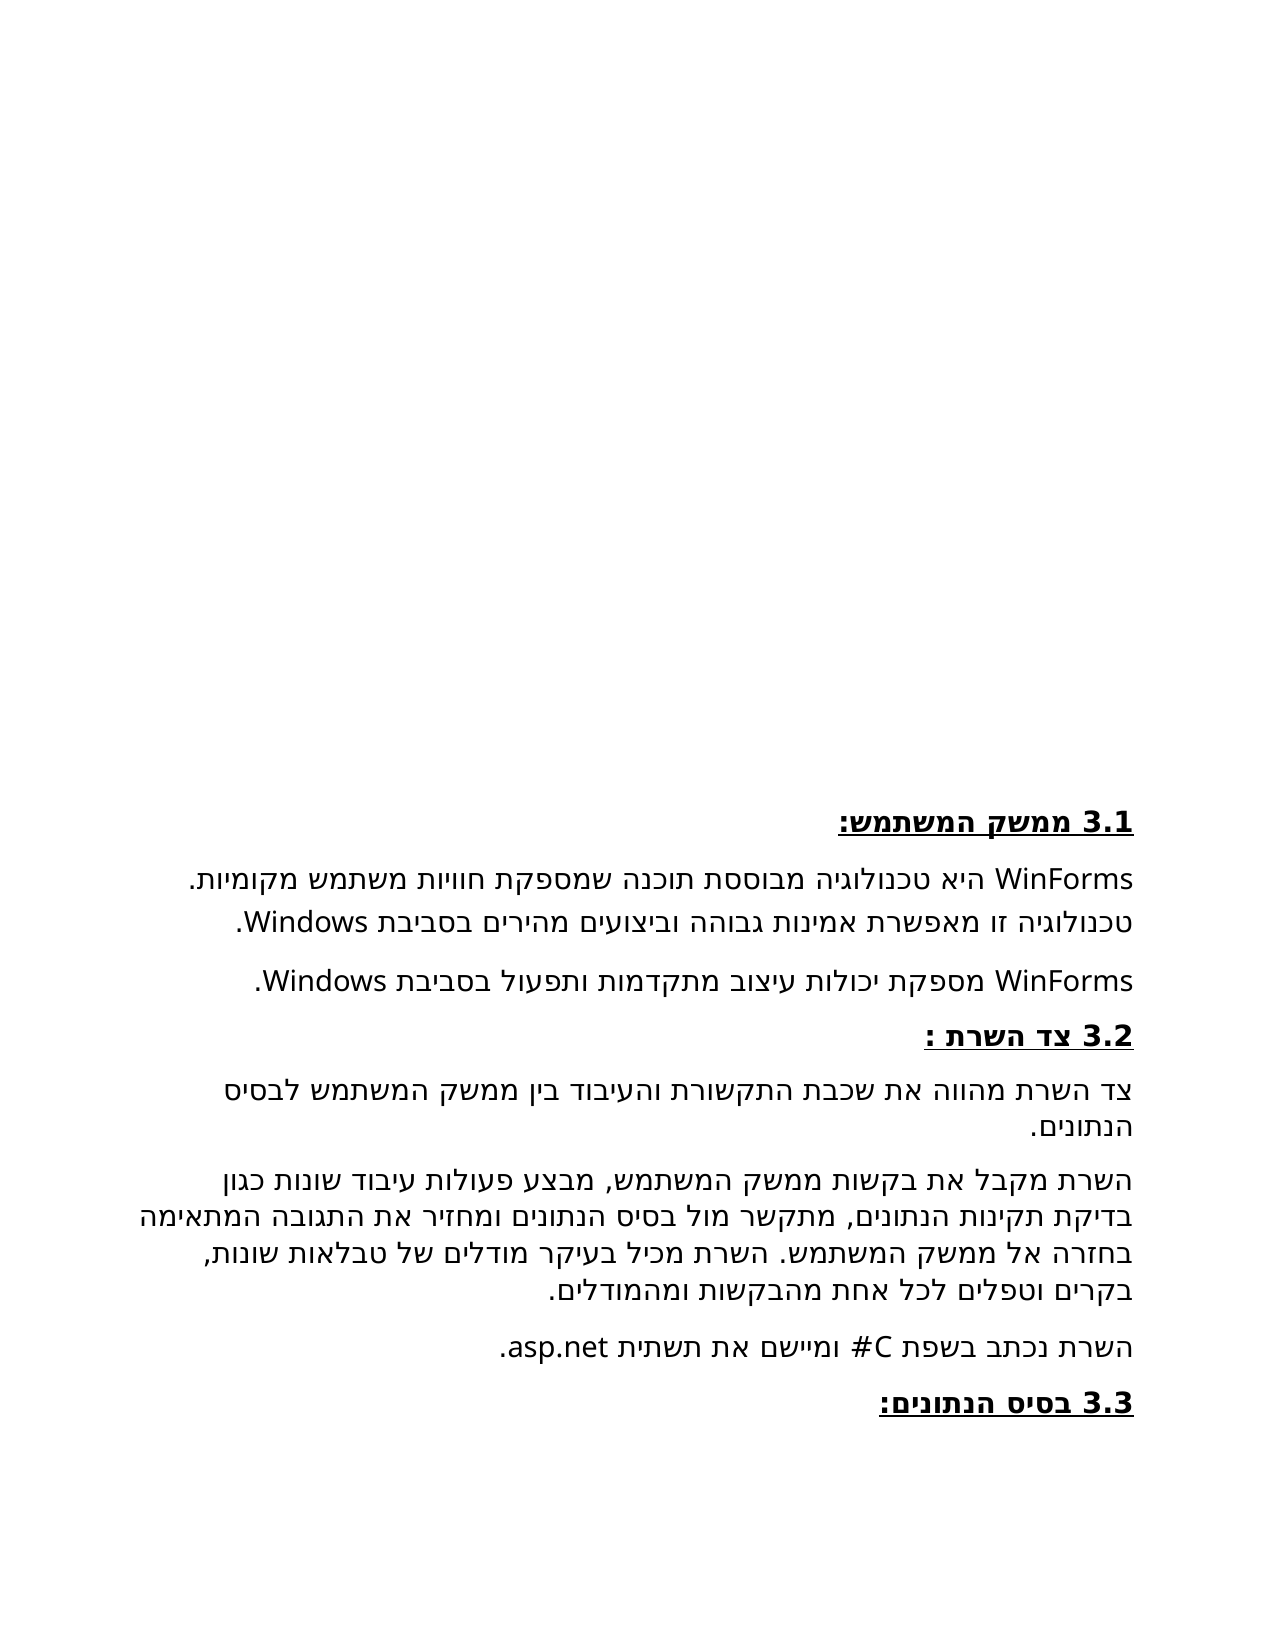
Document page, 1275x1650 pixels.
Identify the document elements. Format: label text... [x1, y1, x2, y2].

text צד השרת מהווה את שכבת התקשורת והעיבוד בין ממשק המשתמש לבסיס הנתונים. [138, 1073, 1134, 1144]
text השרת מקבל את בקשות ממשק המשתמש, מבצע פעולות עיבוד שונות כגון בדיקת תקינות הנתונים, מתקשר מול בסיס הנתונים ומחזיר את התגובה המתאימה בחזרה אל ממשק המשתמש. השרת מכיל בעיקר מודלים של טבלאות שונות, בקרים וטפלים לכל אחת מהבקשות ומהמודלים. [138, 1163, 1134, 1307]
text 3.3 בסיס הנתונים: [138, 1386, 1134, 1420]
text WinForms היא טכנולוגיה מבוססת תוכנה שמספקת חוויות משתמש מקומיות. טכנולוגיה זו מאפשרת אמינות גבוהה וביצועים מהירים בסביבת Windows. [138, 858, 1134, 941]
text השרת נכתב בשפת C# ומיישם את תשתית asp.net. [138, 1326, 1134, 1366]
text 3.2 צד השרת : [138, 1020, 1134, 1054]
text 3.1 ממשק המשתמש: [138, 805, 1134, 839]
text WinForms מספקת יכולות עיצוב מתקדמות ותפעול בסביבת Windows. [138, 960, 1134, 1000]
